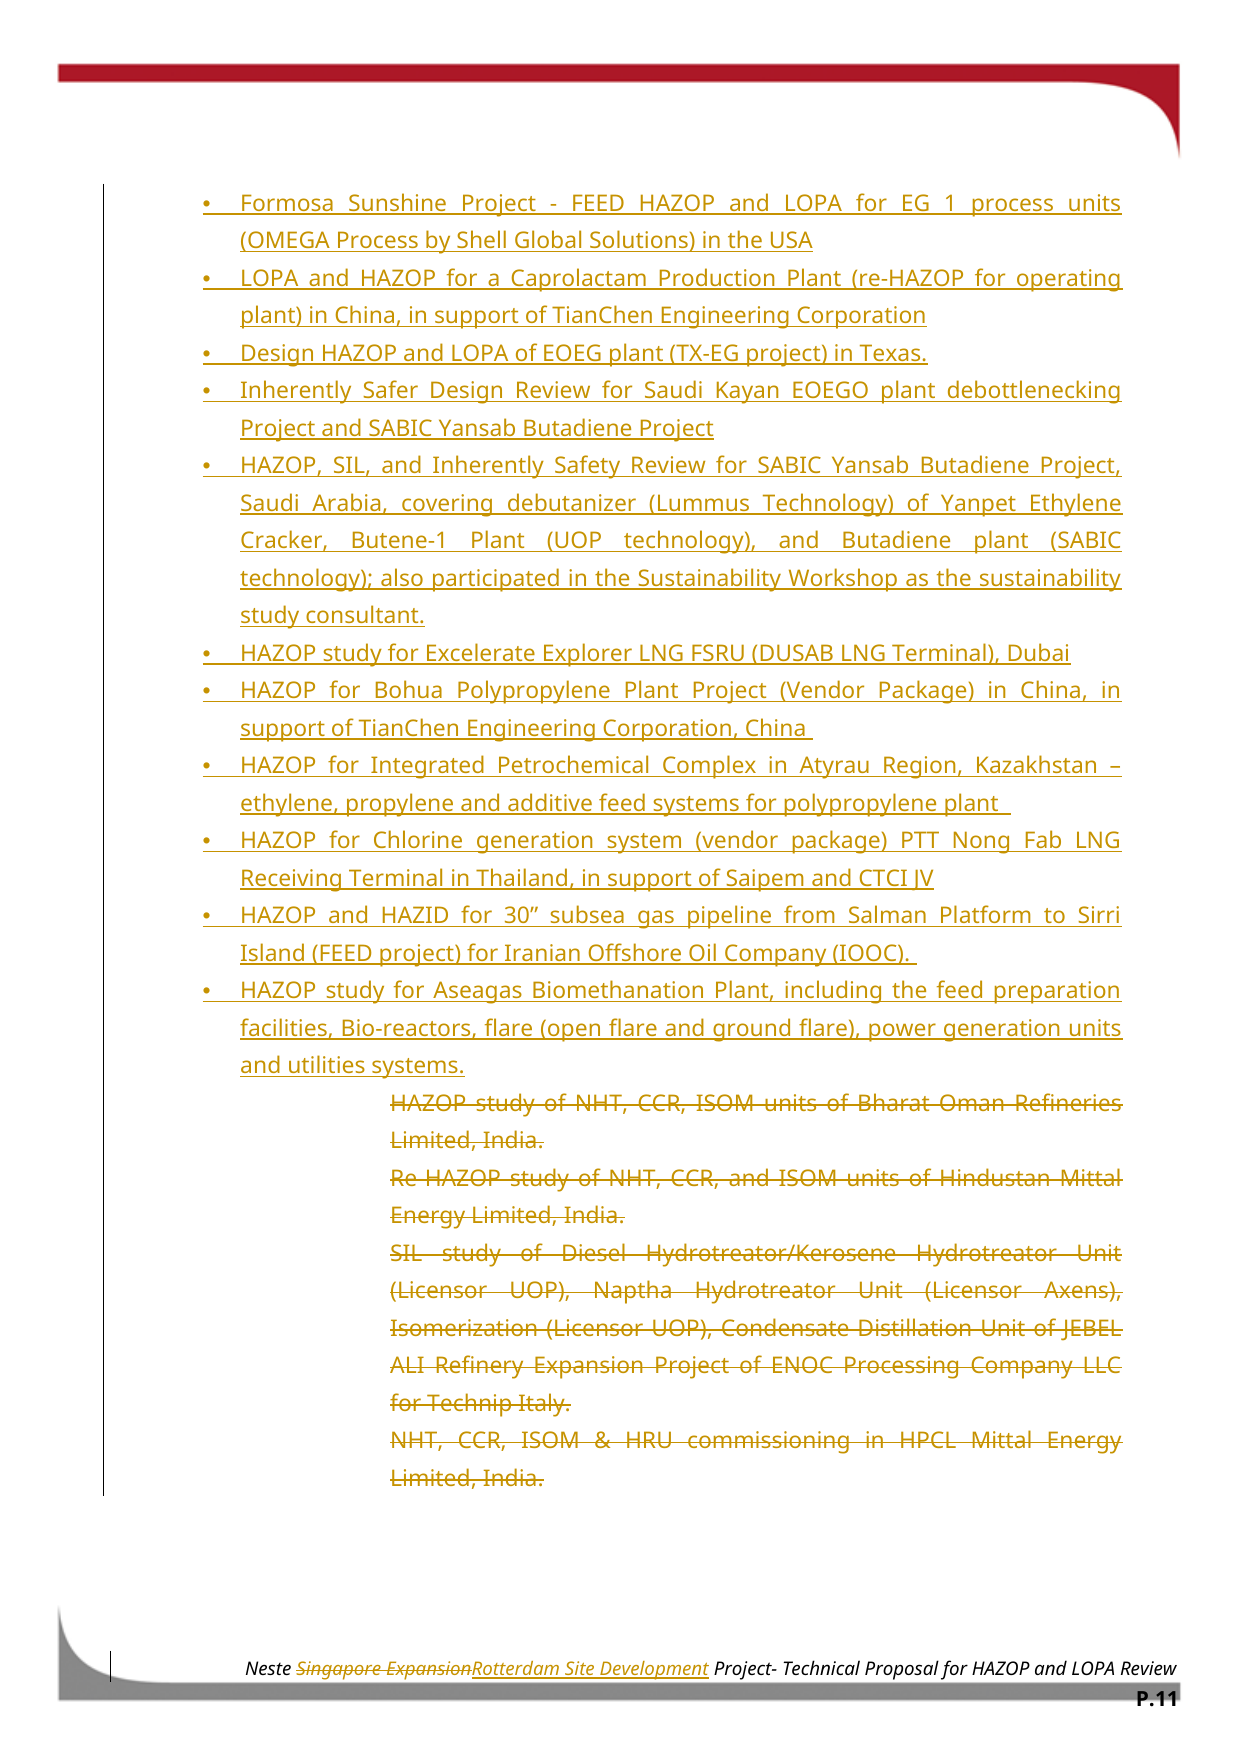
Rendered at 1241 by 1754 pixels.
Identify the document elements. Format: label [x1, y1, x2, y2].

picture [0, 1564, 1240, 1754]
picture [0, 6, 1241, 185]
